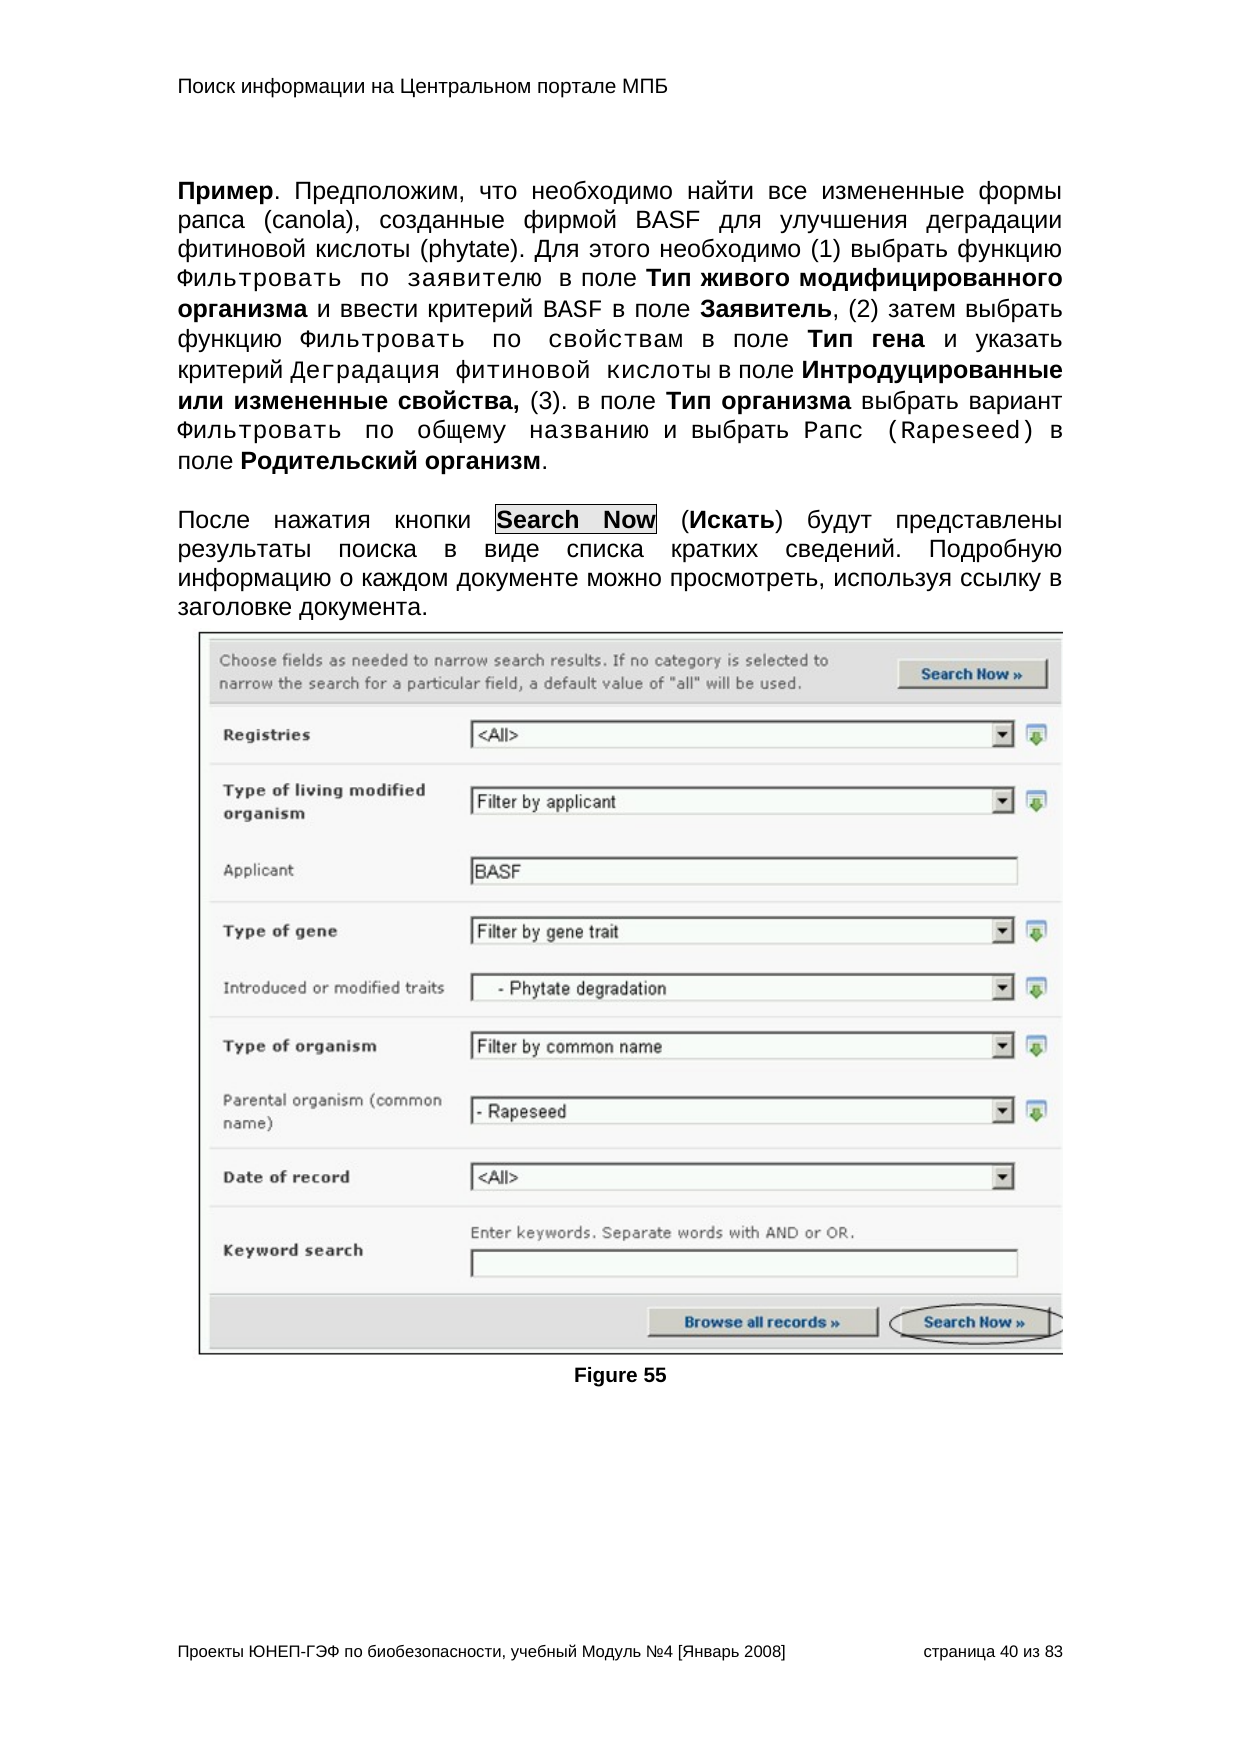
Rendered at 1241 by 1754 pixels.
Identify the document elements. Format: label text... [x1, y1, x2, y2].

picture [192, 628, 1064, 1363]
text После нажатия кнопки Search Now (Искать) будут представлены результаты поиска в виде списка кратких сведений. Подробную информацию о каждом документе можно просмотреть, используя ссылку в заголовке документа. [177, 503, 1063, 620]
table_header [166, 621, 1074, 1423]
text Пример. Предположим, что необходимо найти все измененные формы рапса (canola), созданные фирмой BASF для улучшения деградации фитиновой кислоты (phytate). Для этого необходимо (1) выбрать функцию Фильтровать по заявителю в поле Тип живого модифицированного организма и ввести критерий BASF в поле Заявитель, (2) затем выбрать функцию Фильтровать по свойствам в поле Тип гена и указать критерий Деградация фитиновой кислоты в поле Интродуцированные или измененные свойства, (3). в поле Тип организма выбрать вариант Фильтровать по общему названию и выбрать Рапс (Rapeseed) в поле Родительский организм. [177, 176, 1063, 475]
